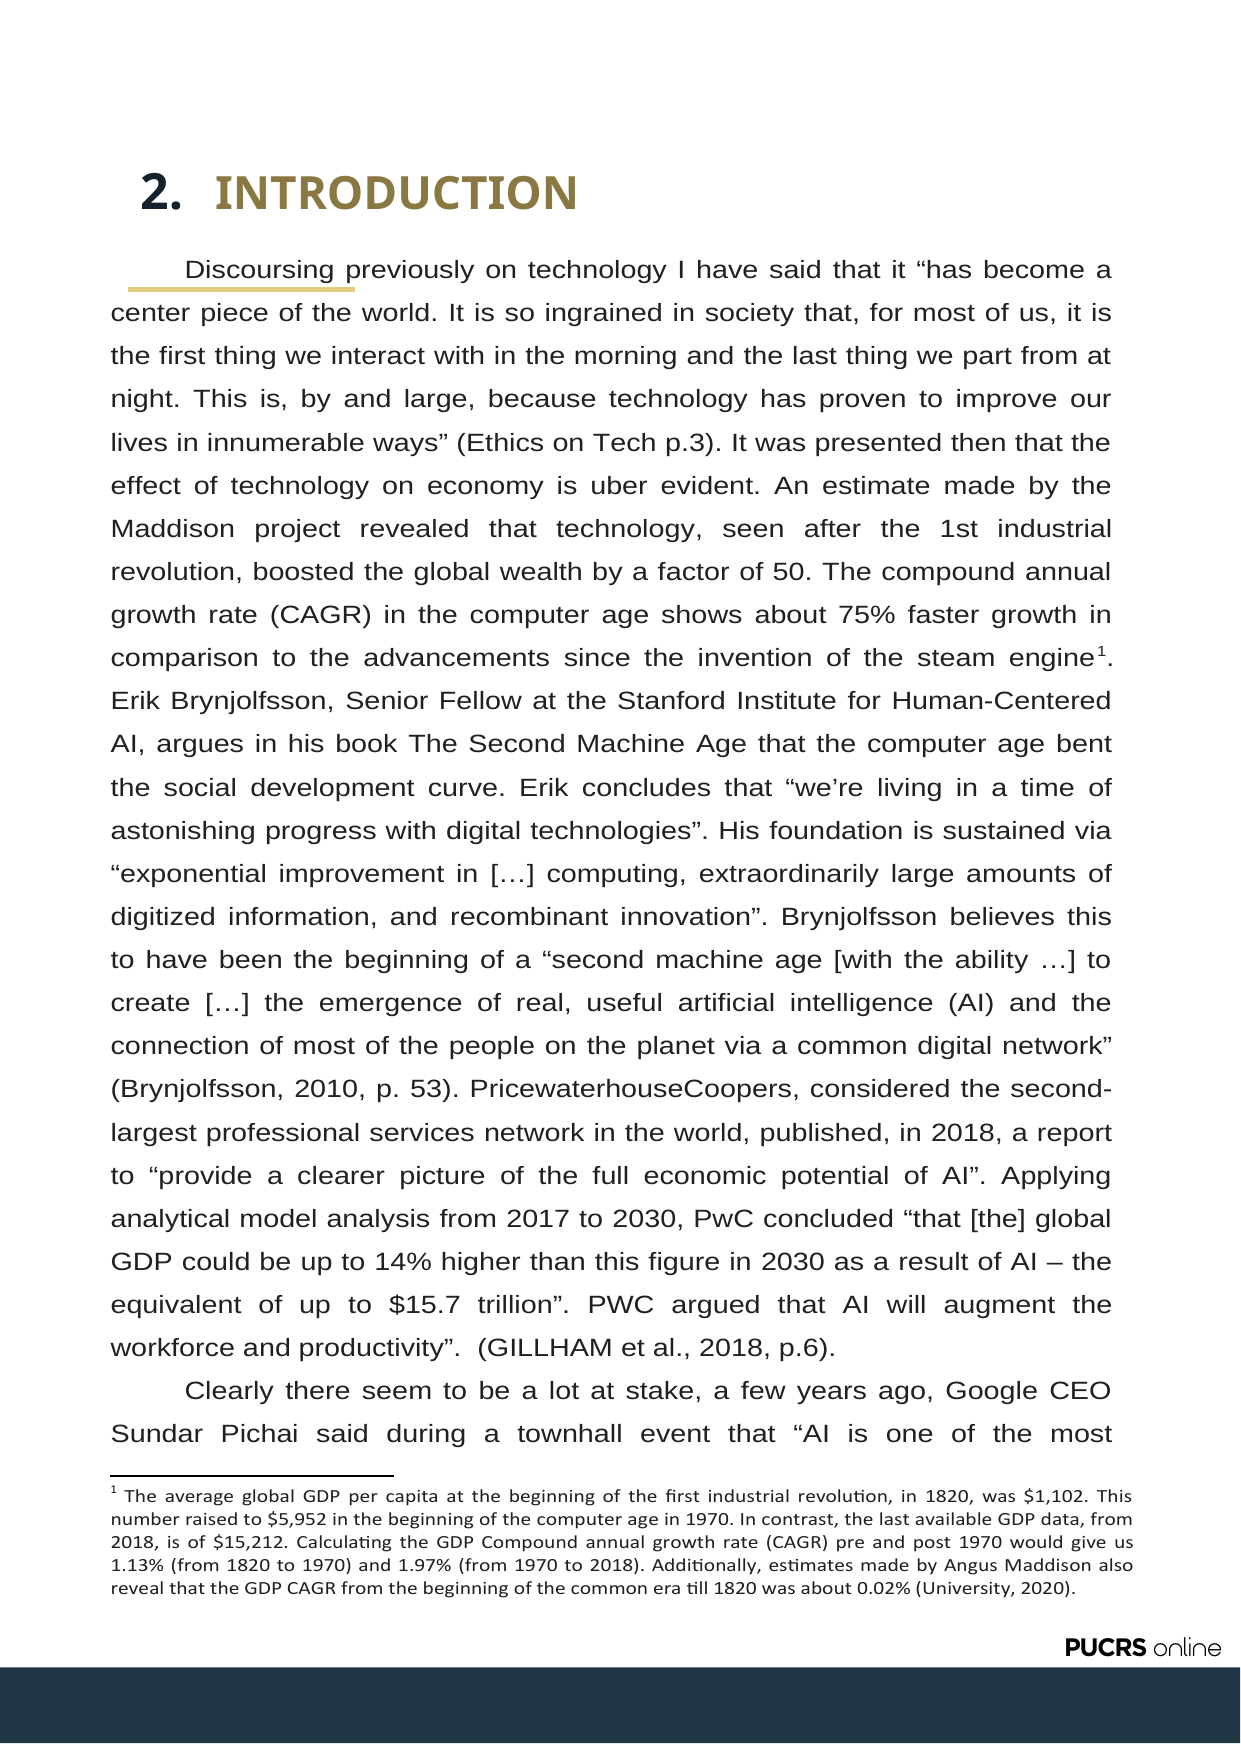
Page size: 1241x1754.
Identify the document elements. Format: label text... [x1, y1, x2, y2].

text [110, 1376, 1114, 1448]
picture [1064, 1636, 1222, 1658]
subtitle INTRODUCTION [140, 156, 819, 224]
text Discoursing previously on technology I have said that it “has become a center piece of the world. It is so ingrained in society that, for most of us, it is the first thing we interact with in the morning and the last thing we part from at night. This is, by and large, because technology has proven to improve our lives in innumerable ways” (Ethics on Tech p.3). It was presented then that the effect of technology on economy is uber evident. An estimate made by the Maddison project revealed that technology, seen after the 1st industrial revolution, boosted the global wealth by a factor of 50. The compound annual growth rate (CAGR) in the computer age shows about 75% faster growth in comparison to the advancements since the invention of the steam engine. Erik Brynjolfsson, Senior Fellow at the Stanford Institute for Human-Centered AI, argues in his book The Second Machine Age that the computer age bent the social development curve. Erik concludes that “we’re living in a time of astonishing progress with digital technologies”. His foundation is sustained via “exponential improvement in […] computing, extraordinarily large amounts of digitized information, and recombinant innovation”. Brynjolfsson believes this to have been the beginning of a “second machine age [with the ability …] to create […] the emergence of real, useful artificial intelligence (AI) and the connection of most of the people on the planet via a common digital network” (Brynjolfsson, 2010, p. 53). PricewaterhouseCoopers, considered the second-largest professional services network in the world, published, in 2018, a report to “provide a clearer picture of the full economic potential of AI”. Applying analytical model analysis from 2017 to 2030, PwC concluded “that [the] global GDP could be up to 14% higher than this figure in 2030 as a result of AI – the equivalent of up to $15.7 trillion”. PWC argued that AI will augment the workforce and productivity”. (GILLHAM et al., 2018, p.6). [110, 255, 1114, 1362]
